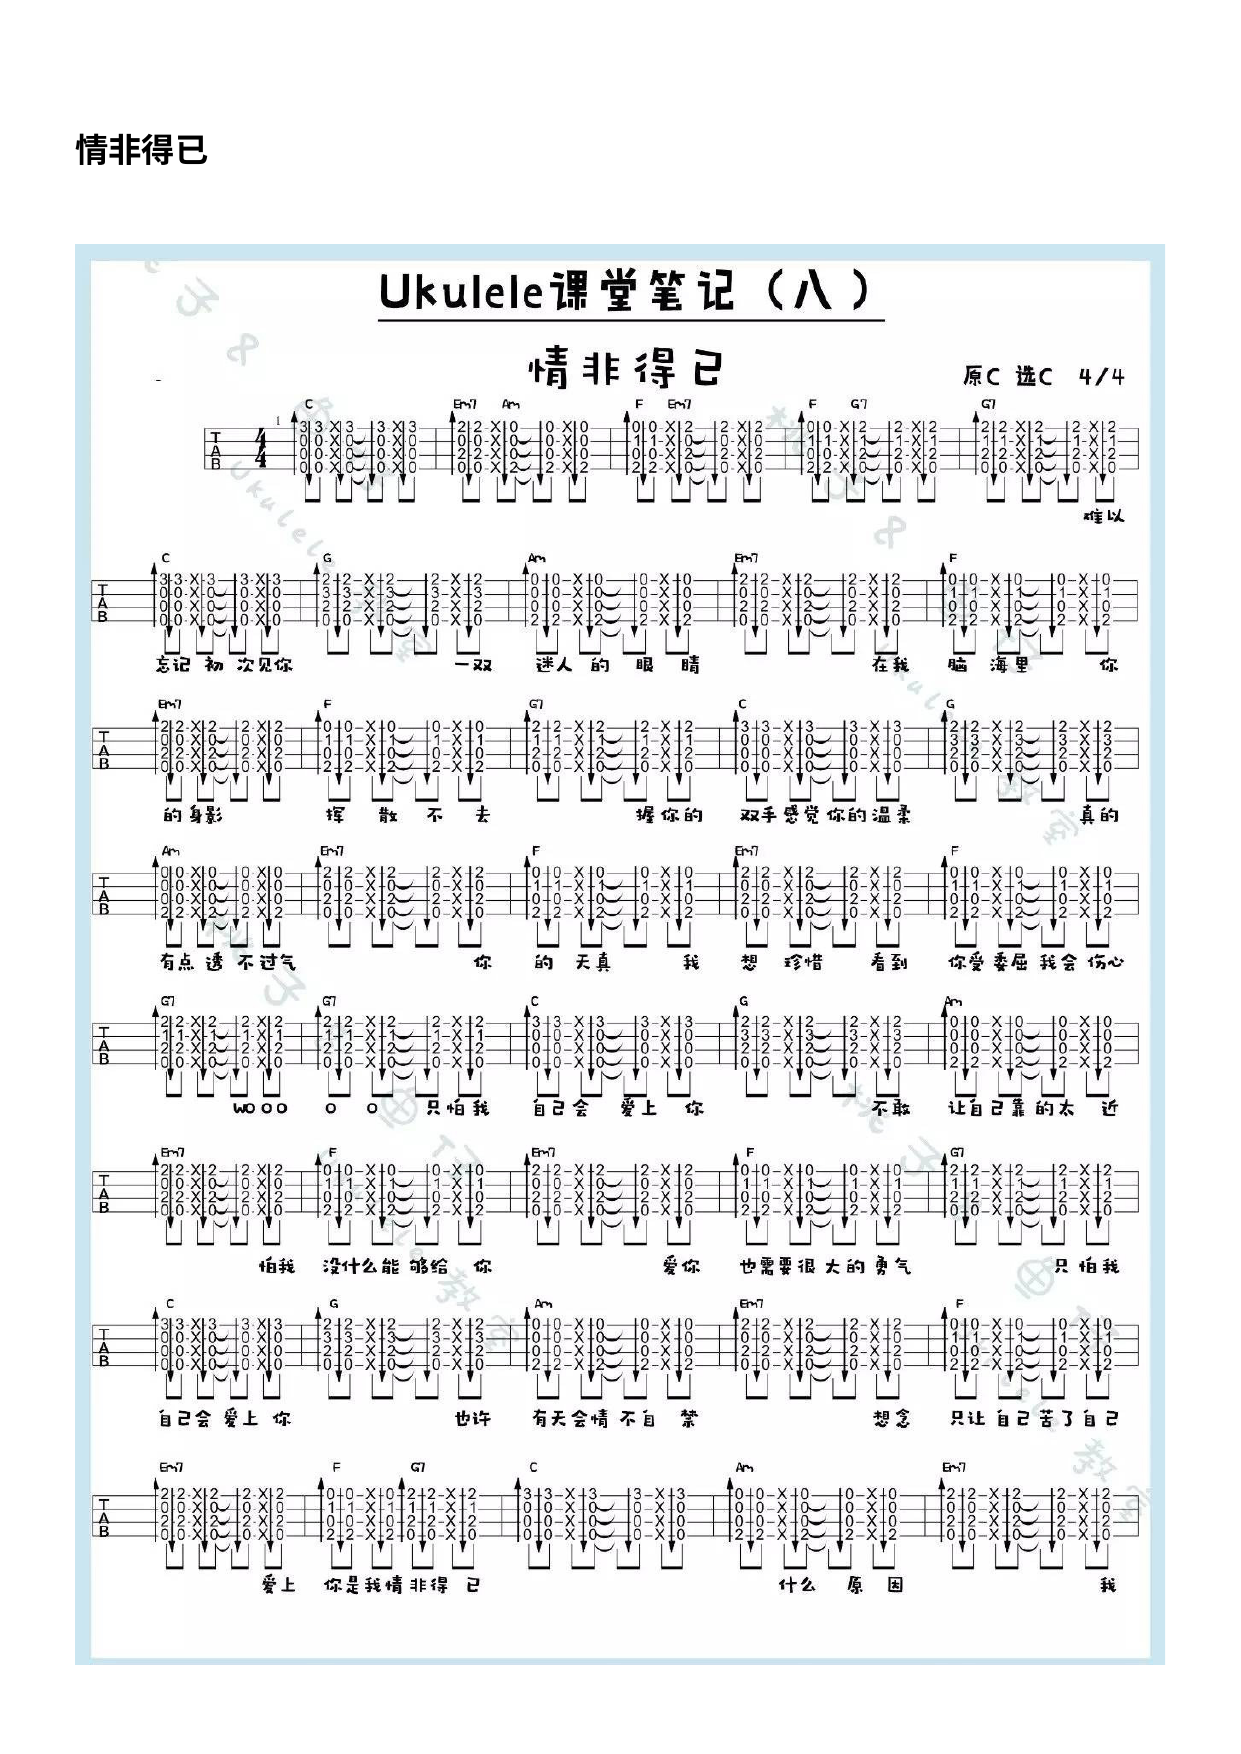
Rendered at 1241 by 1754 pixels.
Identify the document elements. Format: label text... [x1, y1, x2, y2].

subtitle 情非得已 [75, 114, 1165, 182]
picture [75, 244, 1166, 1665]
